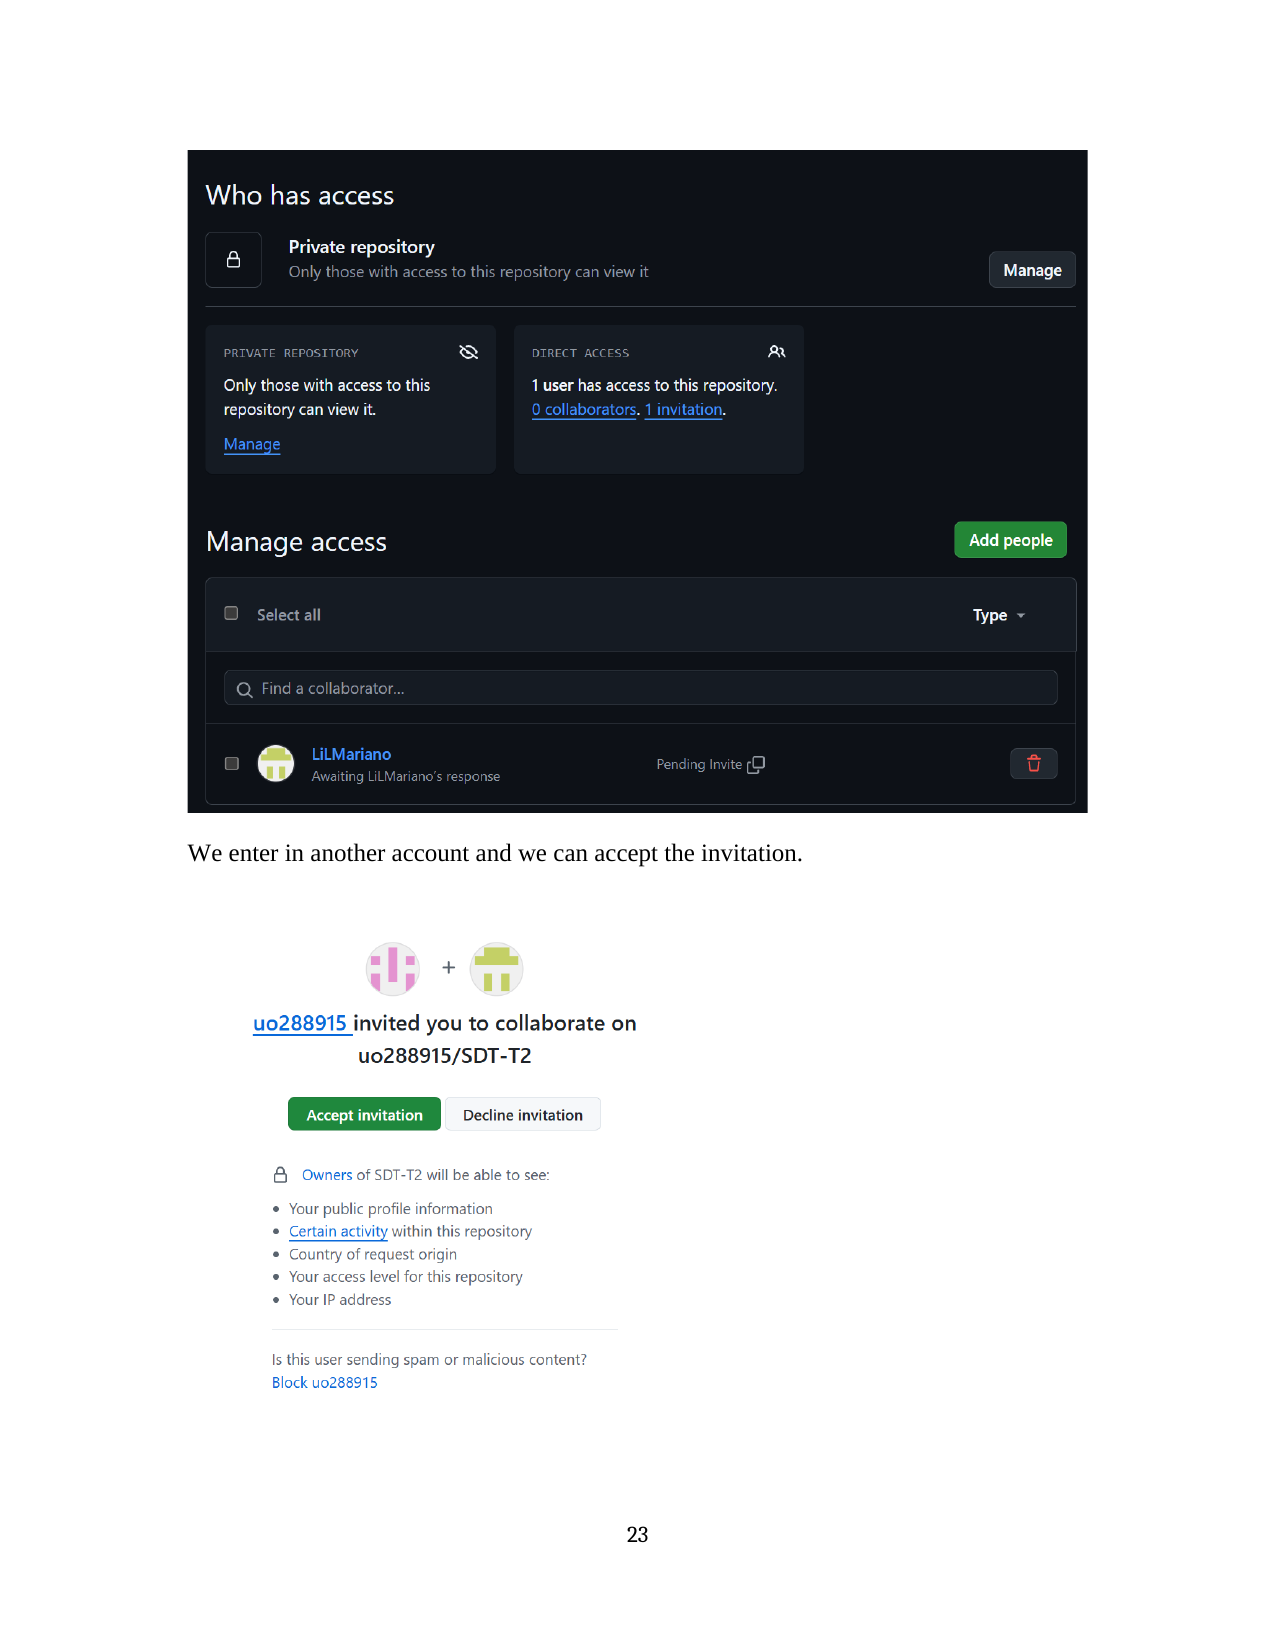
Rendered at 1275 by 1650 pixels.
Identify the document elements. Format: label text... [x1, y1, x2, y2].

picture [187, 150, 1088, 813]
picture [187, 891, 652, 1409]
text We enter in another account and we can accept the invitation. [187, 838, 1087, 866]
